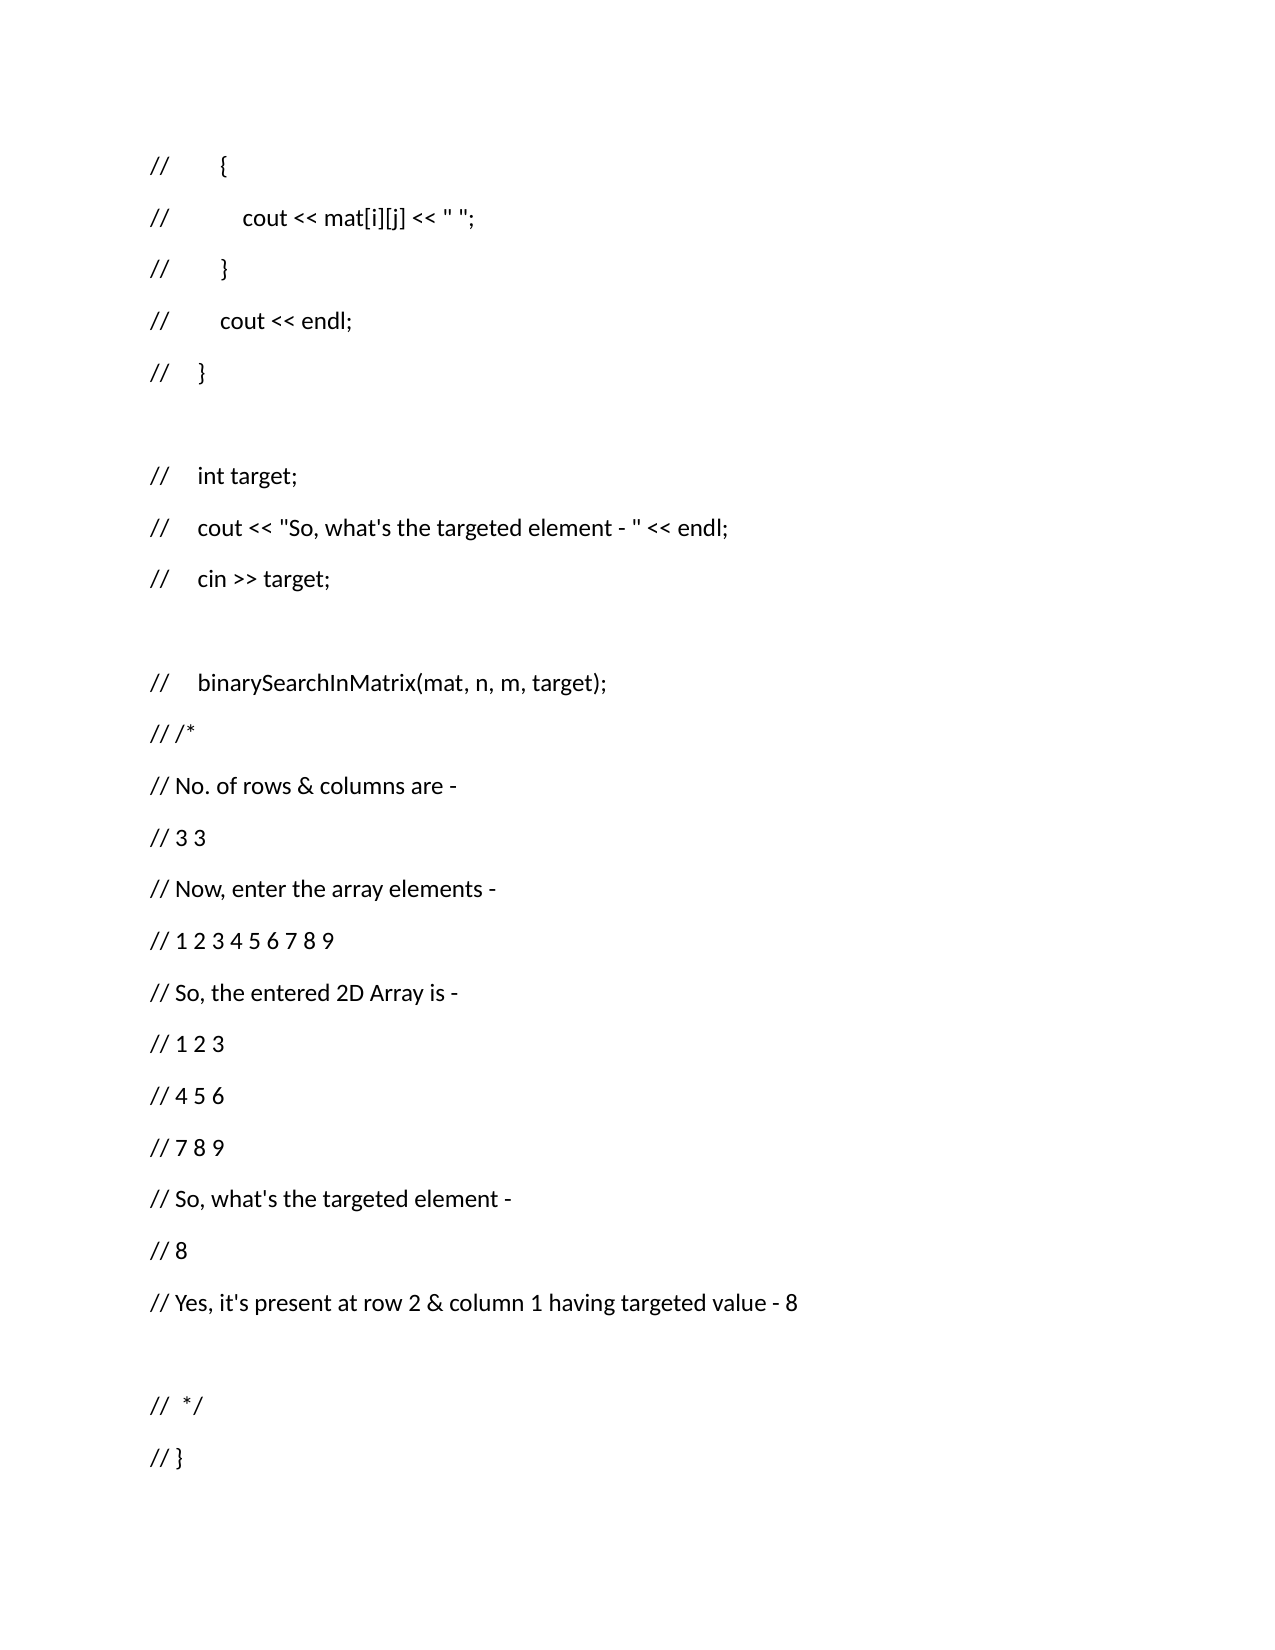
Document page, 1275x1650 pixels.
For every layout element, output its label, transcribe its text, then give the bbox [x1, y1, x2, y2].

text // 1 2 3 [150, 1028, 1125, 1059]
text // cout << endl; [150, 305, 1125, 336]
text // } [150, 1442, 1125, 1472]
text // So, what's the targeted element - [150, 1183, 1125, 1214]
text // { [150, 150, 1125, 181]
text // */ [150, 1390, 1125, 1421]
text // } [150, 357, 1125, 387]
text // binarySearchInMatrix(mat, n, m, target); [150, 667, 1125, 697]
text // cout << mat[i][j] << " "; [150, 202, 1125, 232]
text // 7 8 9 [150, 1132, 1125, 1162]
text // } [150, 253, 1125, 284]
text // cout << "So, what's the targeted element - " << endl; [150, 512, 1125, 542]
text // /* [150, 718, 1125, 749]
text // 8 [150, 1235, 1125, 1266]
text // No. of rows & columns are - [150, 770, 1125, 801]
text // cin >> target; [150, 563, 1125, 594]
text // So, the entered 2D Array is - [150, 977, 1125, 1007]
text // Yes, it's present at row 2 & column 1 having targeted value - 8 [150, 1287, 1125, 1317]
text // 1 2 3 4 5 6 7 8 9 [150, 925, 1125, 956]
text // 3 3 [150, 822, 1125, 852]
text // 4 5 6 [150, 1080, 1125, 1111]
text // Now, enter the array elements - [150, 873, 1125, 904]
text // int target; [150, 460, 1125, 491]
